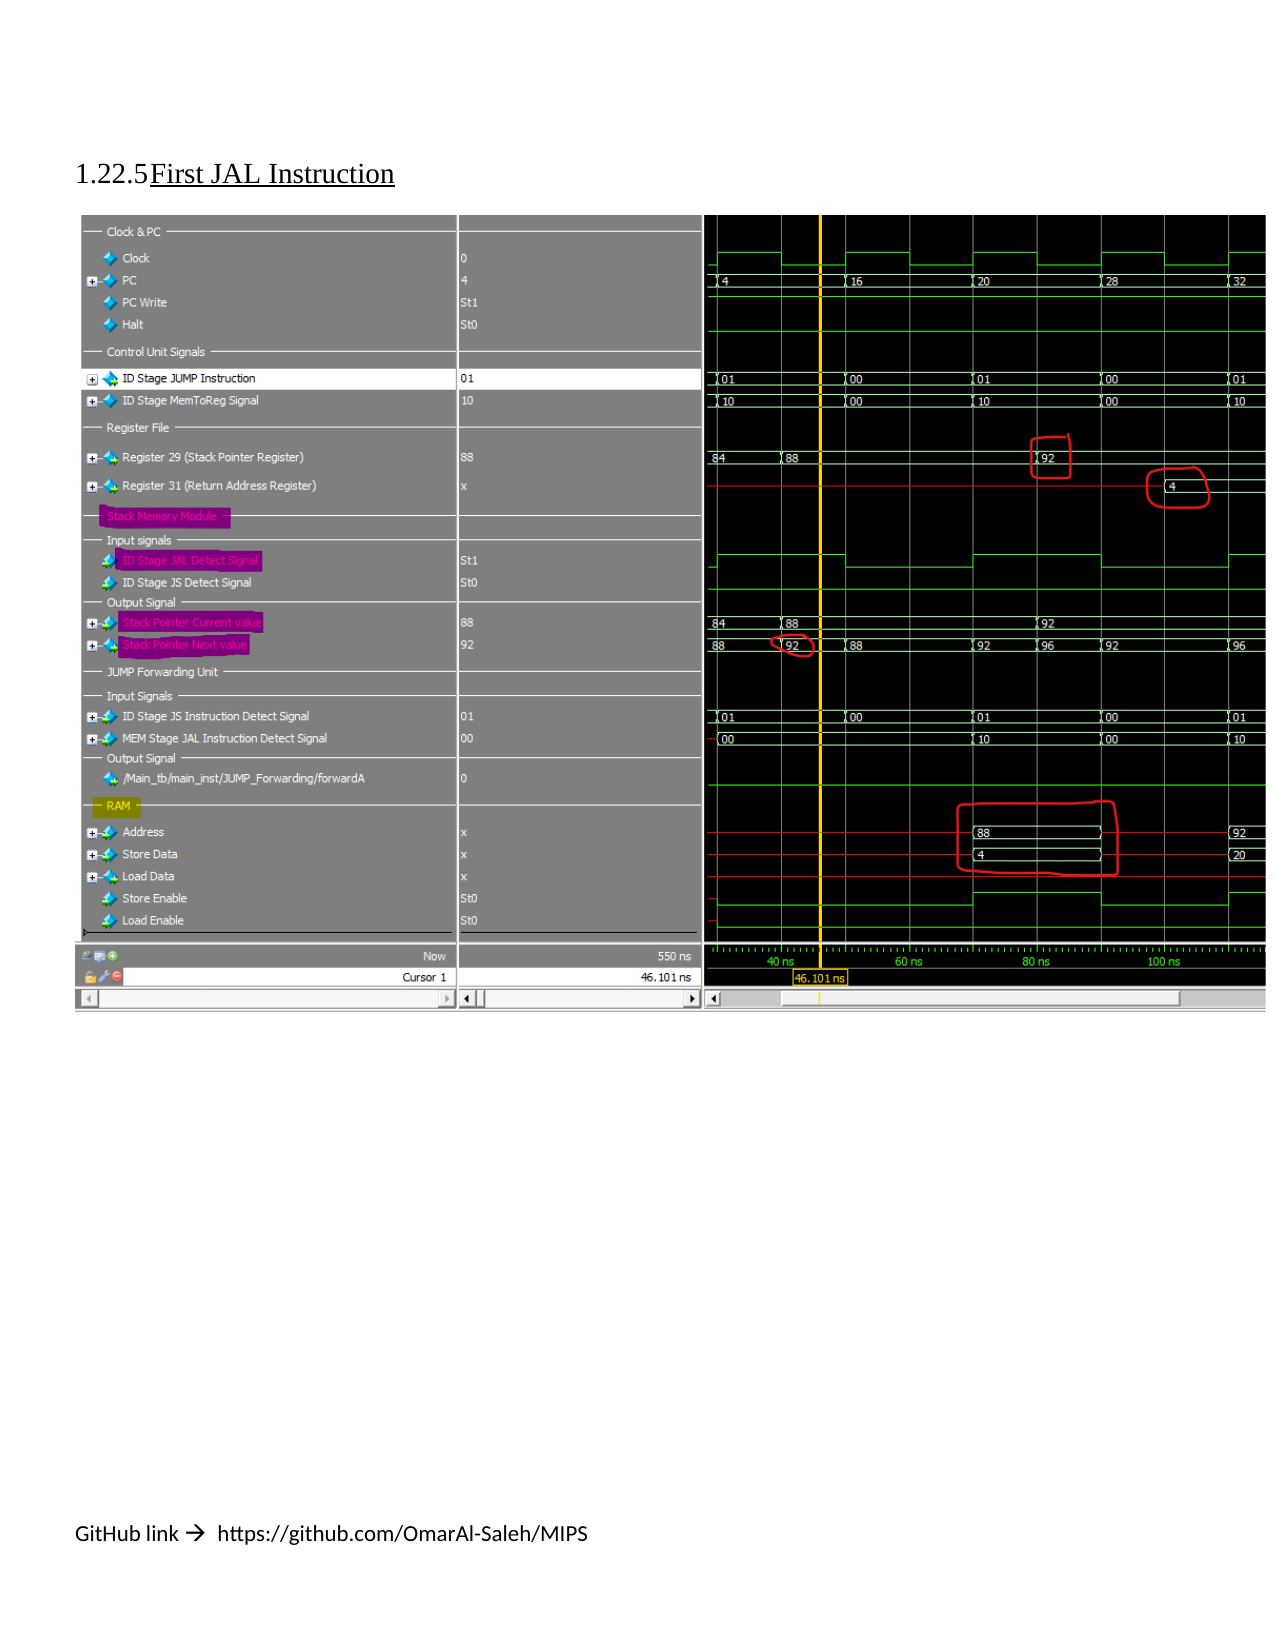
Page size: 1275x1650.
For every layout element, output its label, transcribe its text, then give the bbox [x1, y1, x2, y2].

picture [75, 215, 1266, 1013]
subtitle First JAL Instruction [75, 156, 1200, 189]
